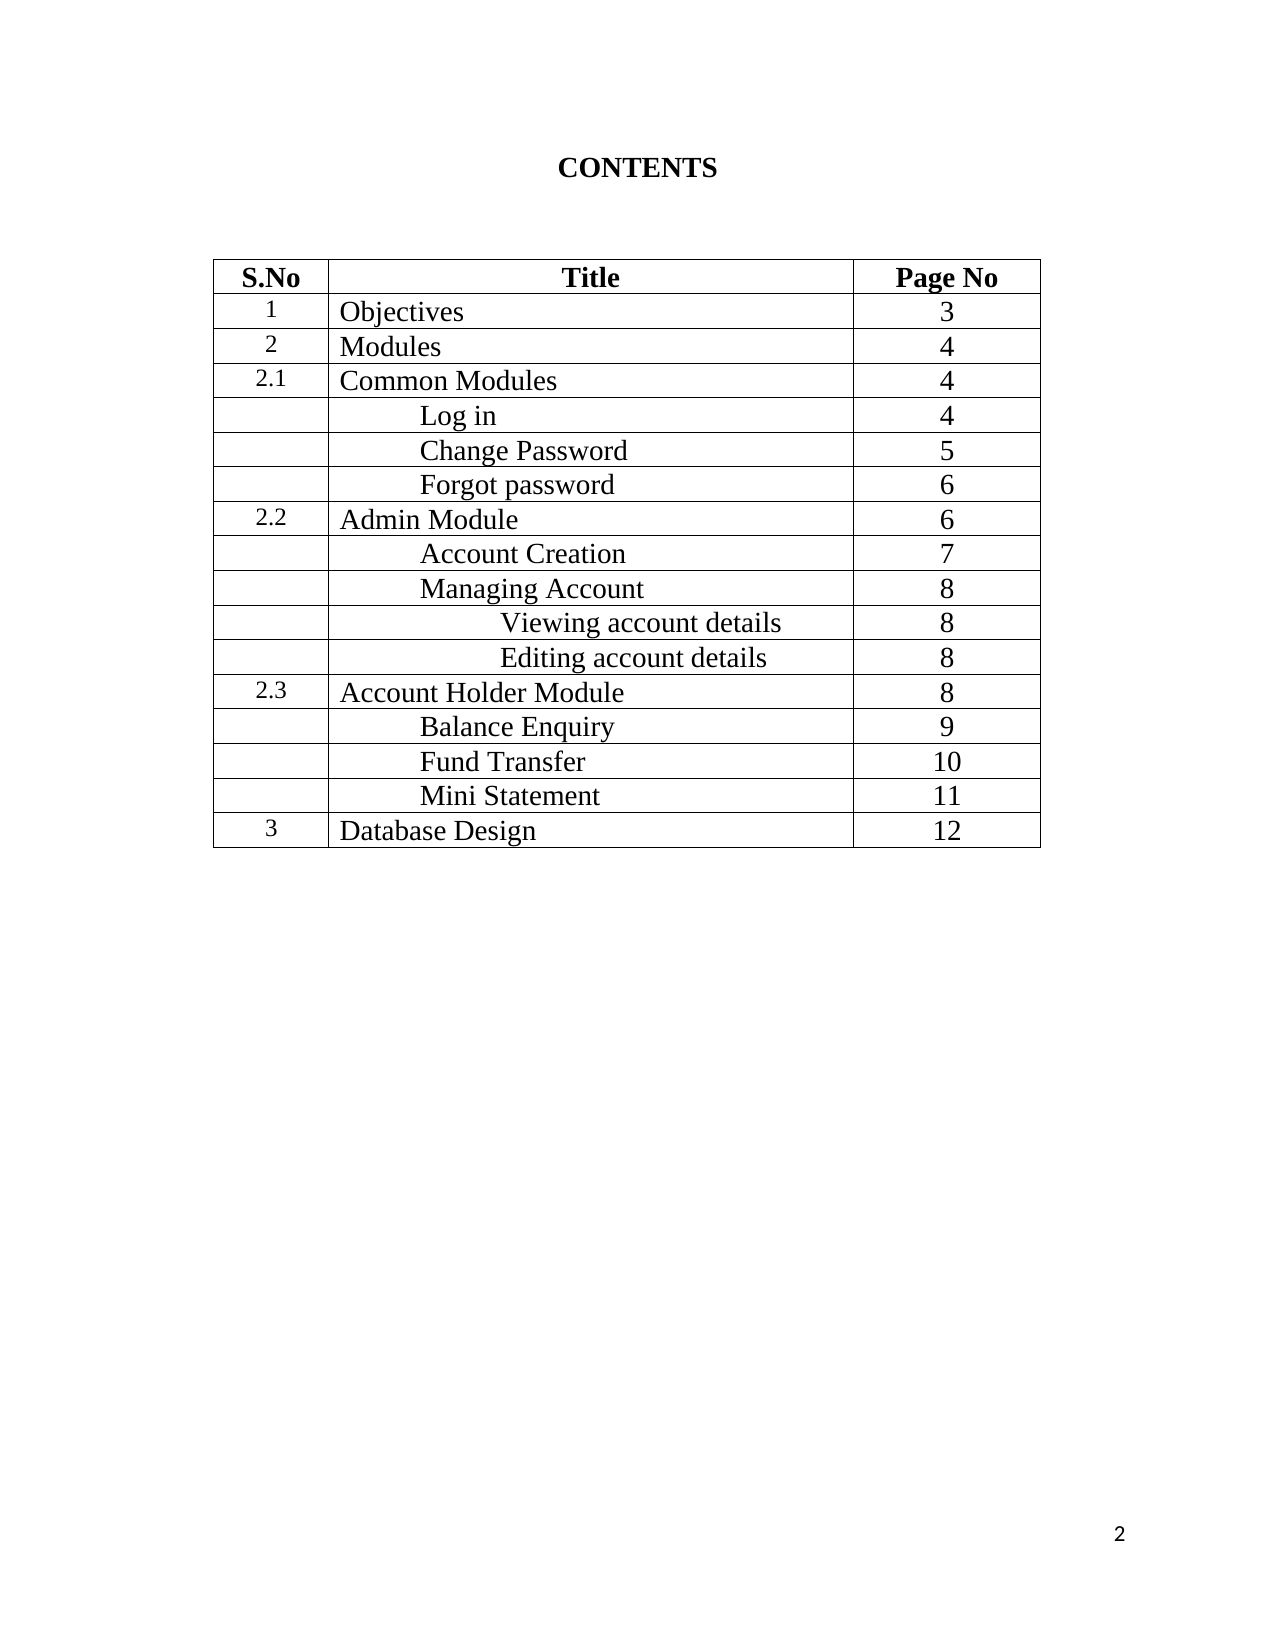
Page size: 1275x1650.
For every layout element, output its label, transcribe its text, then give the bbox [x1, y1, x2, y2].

table_cell 12 [854, 813, 1040, 847]
table_cell 4 [854, 329, 1040, 362]
table_cell [214, 433, 328, 466]
table_cell 4 [854, 364, 1040, 397]
table_cell 8 [854, 606, 1040, 639]
table_cell [214, 606, 328, 639]
table_cell 2.3 [214, 675, 328, 708]
table_cell [214, 536, 328, 570]
table_cell 9 [854, 709, 1040, 743]
text CONTENTS [150, 150, 1125, 183]
table_cell 2 [214, 329, 328, 362]
table_cell 8 [854, 640, 1040, 674]
table_cell 6 [854, 502, 1040, 535]
table_cell [214, 709, 328, 743]
table_header Title [329, 260, 853, 293]
table_cell Editing account details [329, 640, 853, 674]
table_cell 5 [854, 433, 1040, 466]
table_cell [214, 571, 328, 604]
table_cell 3 [214, 813, 328, 847]
table_cell [214, 467, 328, 501]
table_cell 2.1 [214, 364, 328, 397]
table_cell [214, 779, 328, 812]
table_cell Change Password [329, 433, 853, 466]
table_cell Objectives [329, 294, 853, 328]
table_cell 11 [854, 779, 1040, 812]
table_cell Database Design [329, 813, 853, 847]
table_cell Account Creation [329, 536, 853, 570]
table_cell 1 [214, 294, 328, 328]
table_cell 3 [854, 294, 1040, 328]
table_cell 6 [854, 467, 1040, 501]
table_cell Log in [329, 398, 853, 432]
table_cell 2.2 [214, 502, 328, 535]
table_cell Forgot password [329, 467, 853, 501]
table_header Page No [854, 260, 1040, 293]
table_cell 7 [854, 536, 1040, 570]
table_cell Balance Enquiry [329, 709, 853, 743]
table_cell [214, 640, 328, 674]
table_cell 10 [854, 744, 1040, 777]
table_cell Fund Transfer [329, 744, 853, 777]
table_cell Managing Account [329, 571, 853, 604]
table_cell 8 [854, 675, 1040, 708]
table_cell 4 [854, 398, 1040, 432]
table_cell Account Holder Module [329, 675, 853, 708]
table_cell [214, 398, 328, 432]
table_cell Viewing account details [329, 606, 853, 639]
table_cell Modules [329, 329, 853, 362]
table_cell 8 [854, 571, 1040, 604]
table_cell [214, 744, 328, 777]
table_cell Mini Statement [329, 779, 853, 812]
table_cell Common Modules [329, 364, 853, 397]
table_cell Admin Module [329, 502, 853, 535]
table_header S.No [214, 260, 328, 293]
